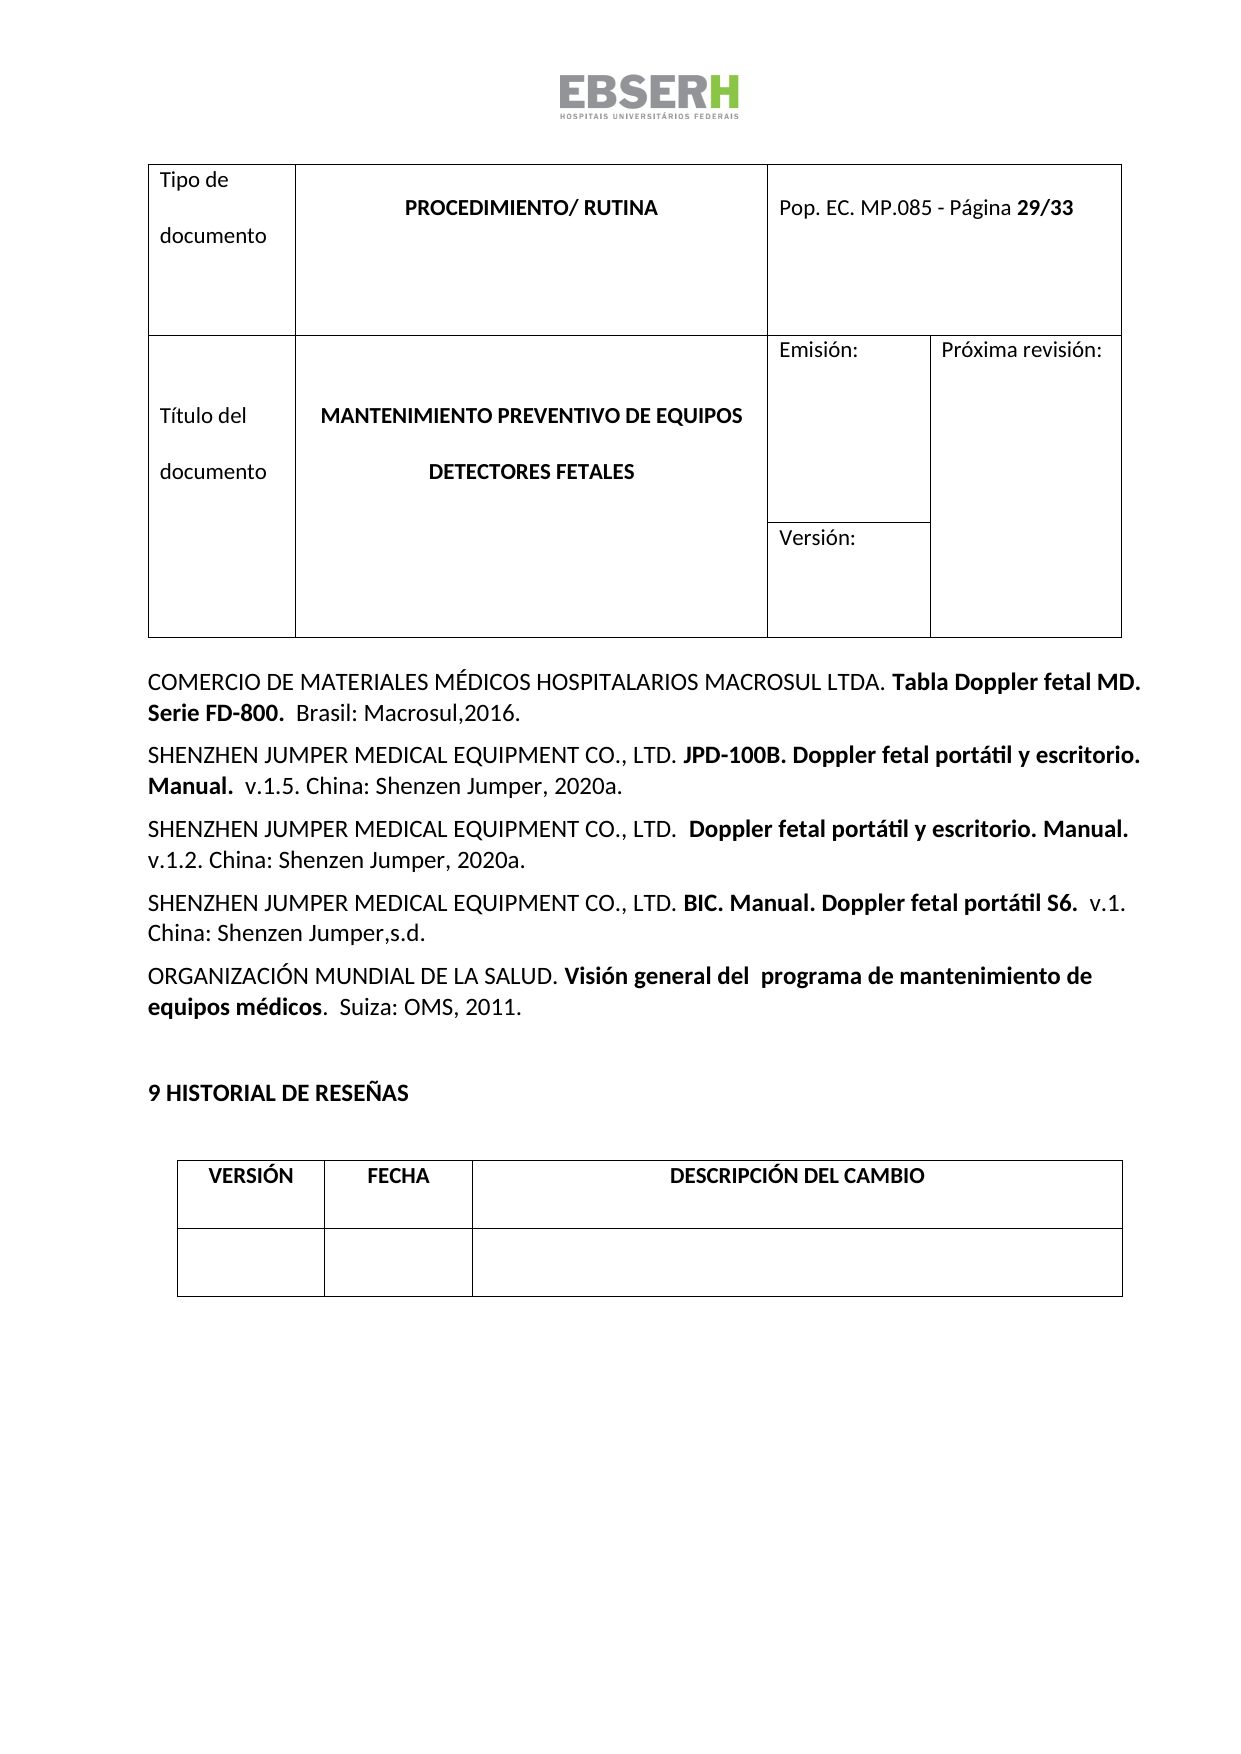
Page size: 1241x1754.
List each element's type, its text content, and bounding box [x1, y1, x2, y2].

text SHENZHEN JUMPER MEDICAL EQUIPMENT CO., LTD. BIC. Manual. Doppler fetal portátil S6. v.1. China: Shenzen Jumper,s.d. [148, 887, 1152, 948]
subtitle 9 HISTORIAL DE RESEÑAS [148, 1077, 1152, 1107]
text SHENZHEN JUMPER MEDICAL EQUIPMENT CO., LTD. Doppler fetal portátil y escritorio. Manual. v.1.2. China: Shenzen Jumper, 2020a. [148, 813, 1152, 874]
table_cell [473, 1229, 1122, 1296]
table_cell [325, 1229, 472, 1296]
text ORGANIZACIÓN MUNDIAL DE LA SALUD. Visión general del programa de mantenimiento de equipos médicos. Suiza: OMS, 2011. [148, 960, 1152, 1021]
table_header VERSIÓN [178, 1161, 324, 1228]
text SHENZHEN JUMPER MEDICAL EQUIPMENT CO., LTD. JPD-100B. Doppler fetal portátil y escritorio. Manual. v.1.5. China: Shenzen Jumper, 2020a. [148, 740, 1152, 801]
text COMERCIO DE MATERIALES MÉDICOS HOSPITALARIOS MACROSUL LTDA. Tabla Doppler fetal MD. Serie FD-800. Brasil: Macrosul,2016. [148, 666, 1152, 727]
table_header FECHA [325, 1161, 472, 1228]
table_cell [178, 1229, 324, 1296]
table_header DESCRIPCIÓN DEL CAMBIO [473, 1161, 1122, 1228]
picture [558, 73, 741, 119]
